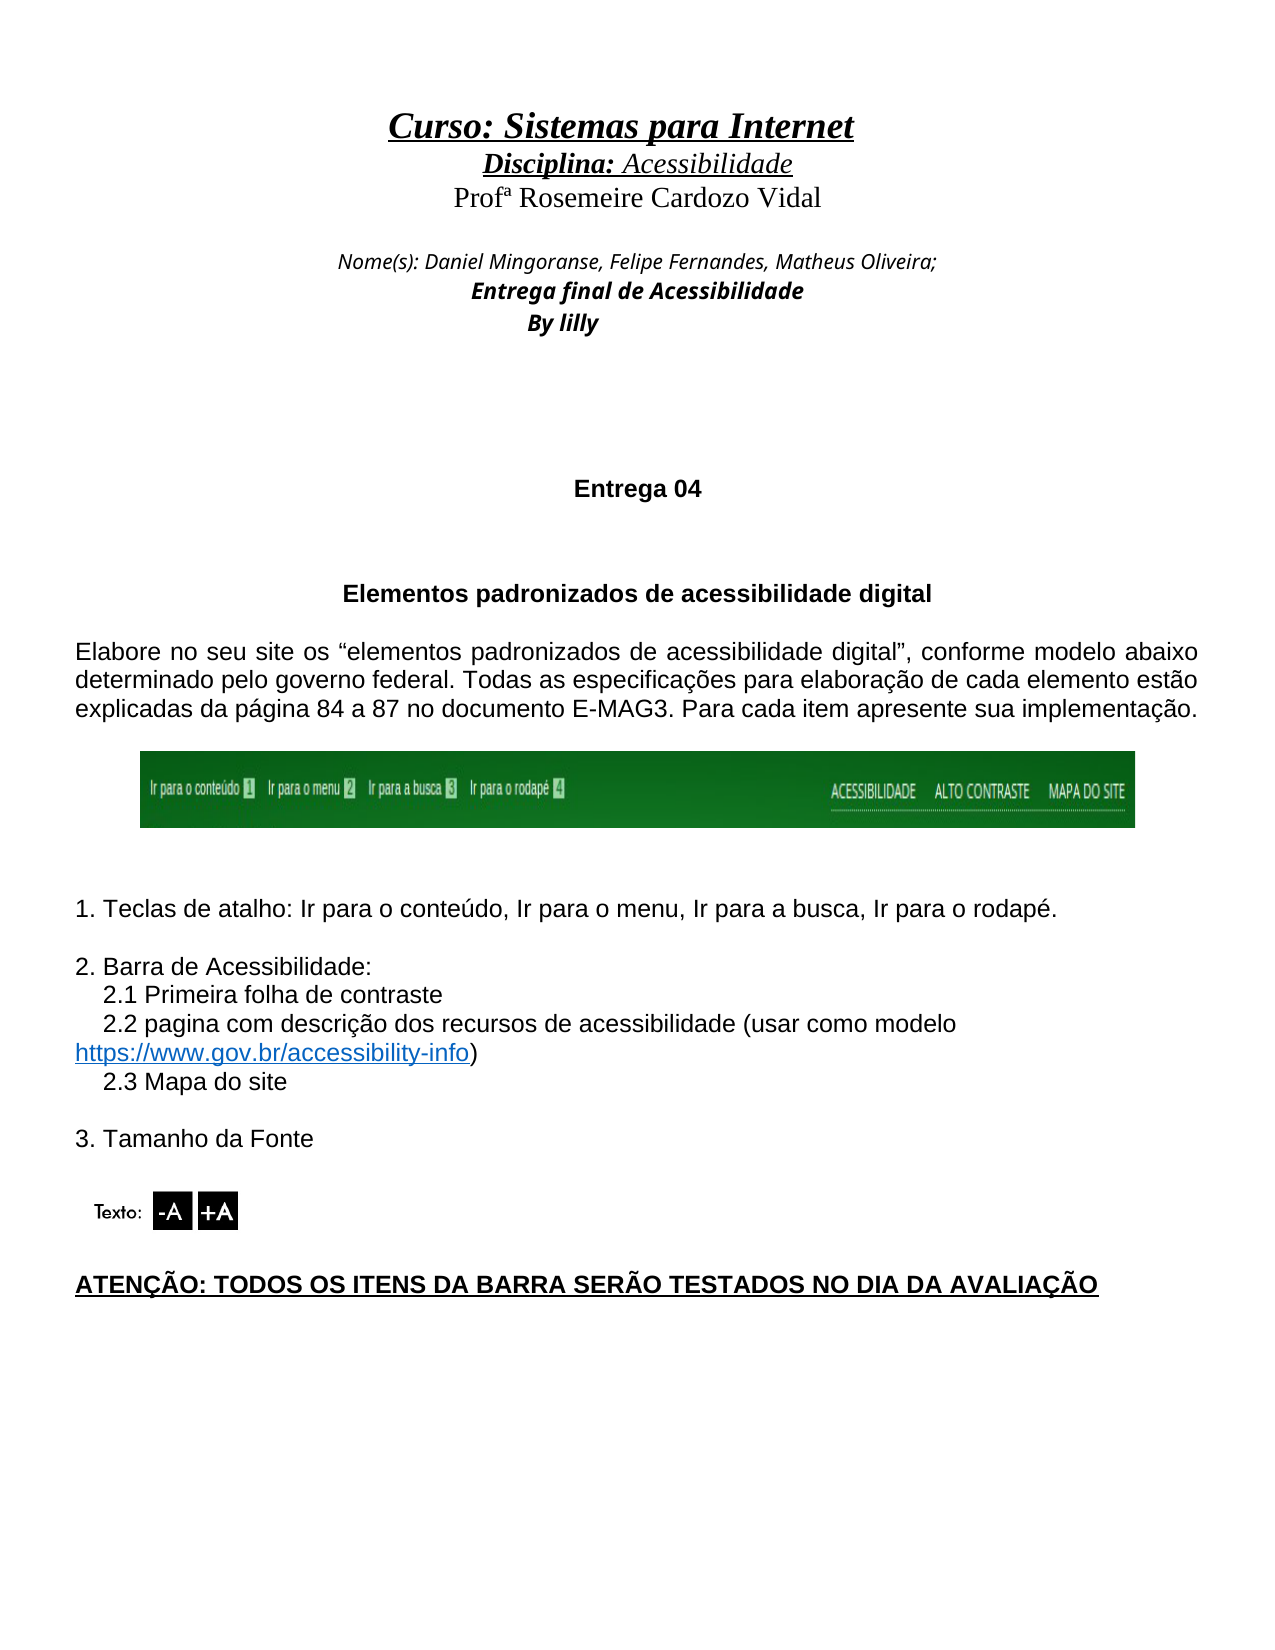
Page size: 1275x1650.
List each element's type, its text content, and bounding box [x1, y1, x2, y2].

text Elementos padronizados de acessibilidade digital [75, 579, 1200, 608]
text 2.3 Mapa do site [75, 1067, 1200, 1095]
subtitle Entrega 04 [75, 474, 1200, 502]
text 2. Barra de Acessibilidade: [75, 952, 1200, 980]
text 3. Tamanho da Fonte [75, 1124, 1200, 1153]
text 1. Teclas de atalho: Ir para o conteúdo, Ir para o menu, Ir para a busca, Ir para o rodapé. [75, 894, 1200, 923]
text 2.1 Primeira folha de contraste [75, 980, 1200, 1009]
text 2.2 pagina com descrição dos recursos de acessibilidade (usar como modelo https://www.gov.br/accessibility-info) [75, 1009, 1200, 1067]
text ATENÇÃO: TODOS OS ITENS DA BARRA SERÃO TESTADOS NO DIA DA AVALIAÇÃO [75, 1270, 1200, 1299]
picture [75, 1171, 265, 1252]
text Elabore no seu site os “elementos padronizados de acessibilidade digital”, conforme modelo abaixo determinado pelo governo federal. Todas as especificações para elaboração de cada elemento estão explicadas da página 84 a 87 no documento E-MAG3. Para cada item apresente sua implementação. [75, 637, 1200, 723]
